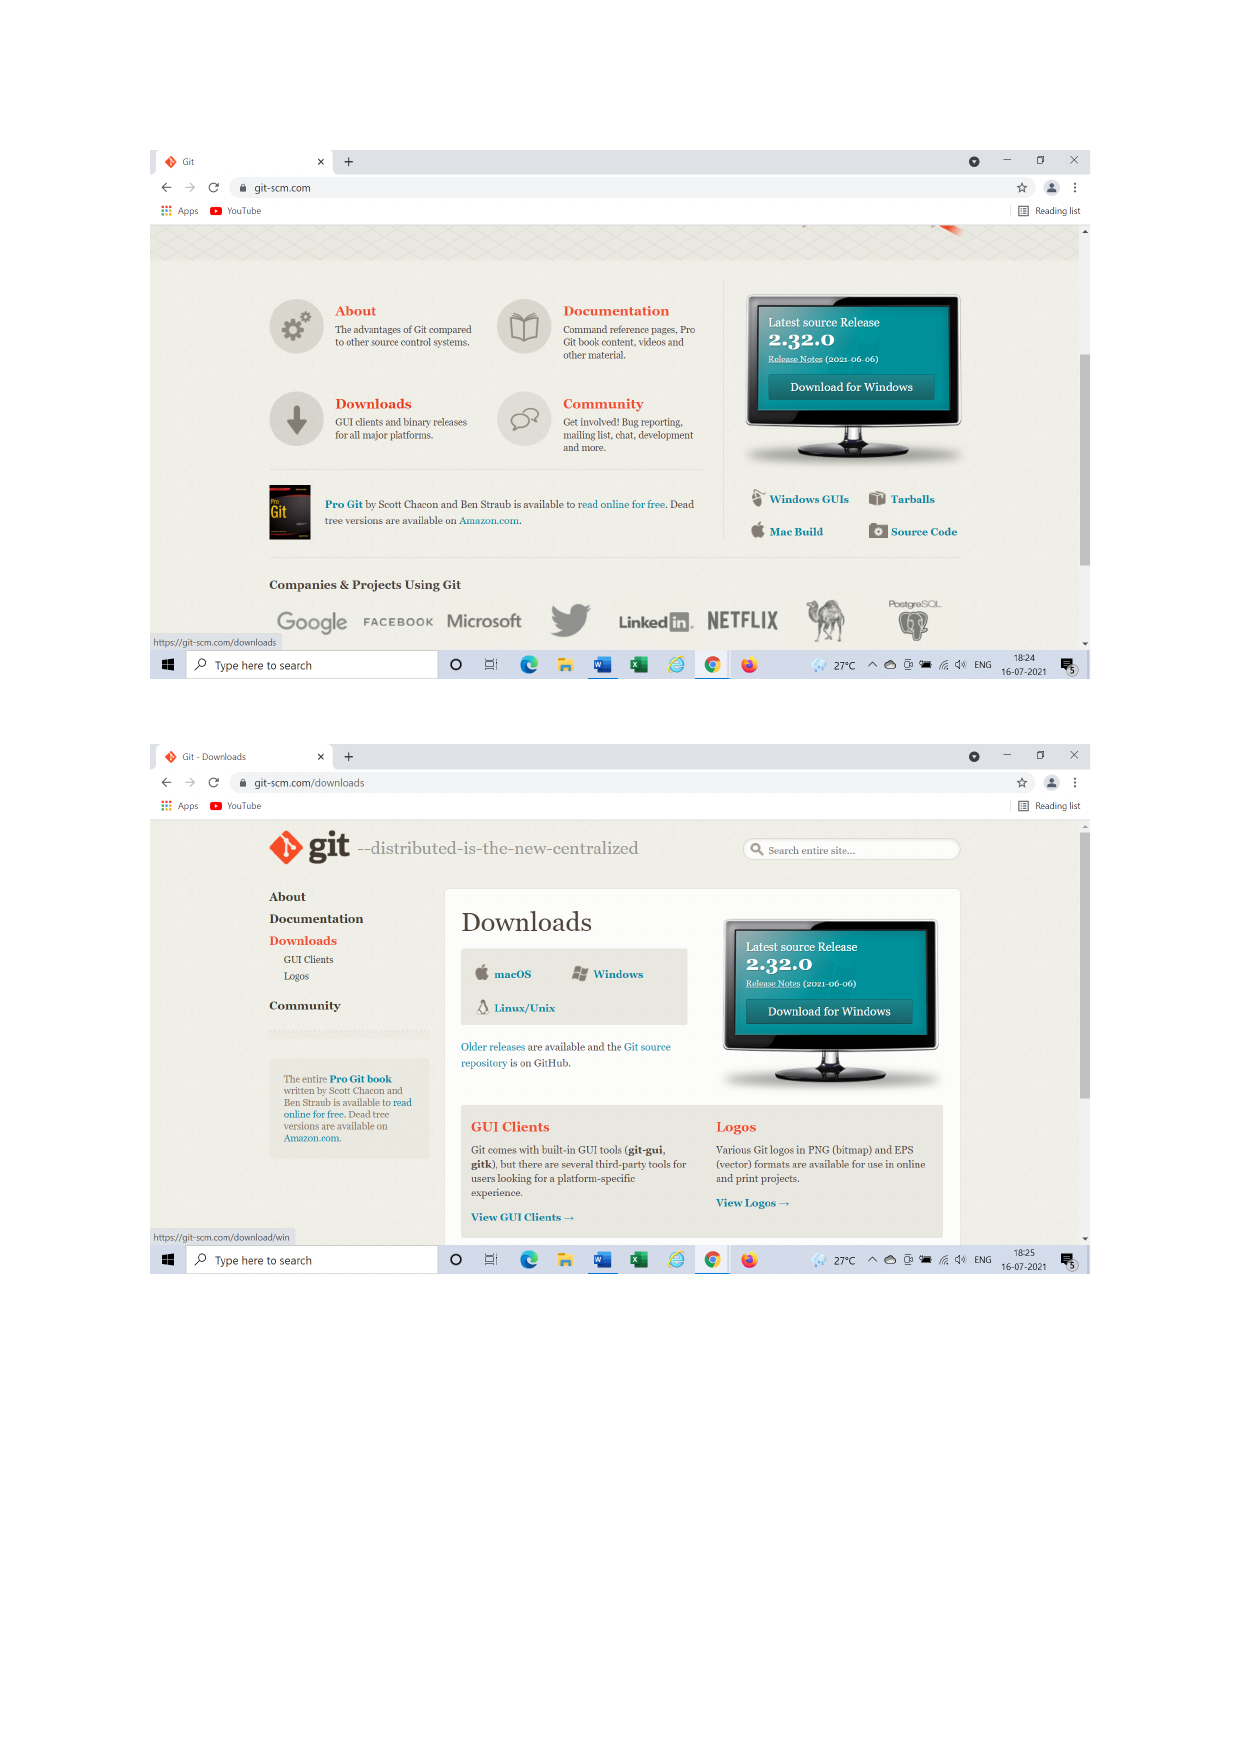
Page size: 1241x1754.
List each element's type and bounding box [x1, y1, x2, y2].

picture [150, 150, 1091, 679]
picture [150, 744, 1091, 1274]
